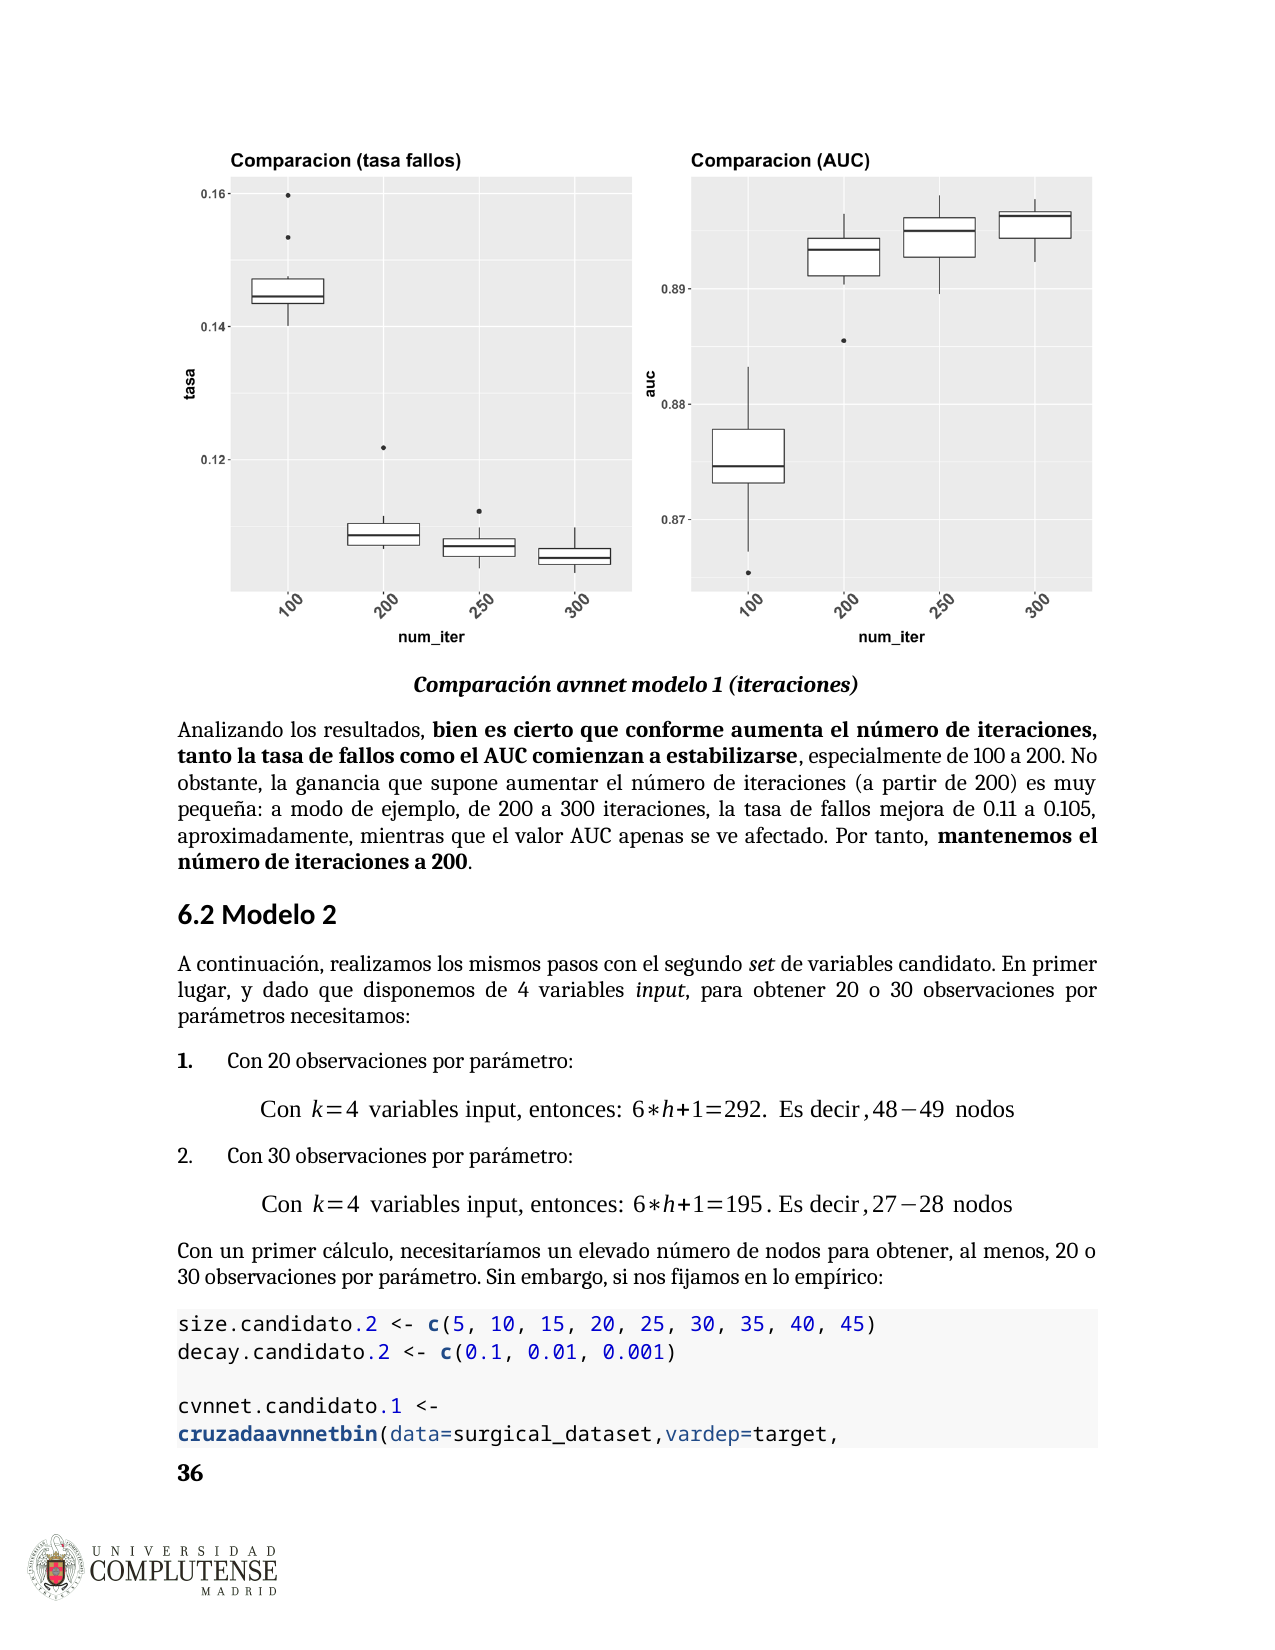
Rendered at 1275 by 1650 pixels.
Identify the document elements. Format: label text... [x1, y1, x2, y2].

picture [177, 147, 1098, 651]
picture [24, 1496, 280, 1640]
text Comparación avnnet modelo 1 (iteraciones) [177, 672, 1098, 698]
text A continuación, realizamos los mismos pasos con el segundo set de variables candidato. En primer lugar, y dado que disponemos de 4 variables input, para obtener 20 o 30 observaciones por parámetros necesitamos: [177, 950, 1098, 1029]
list Con 20 observaciones por parámetro: [177, 1048, 1098, 1074]
text Con un primer cálculo, necesitaríamos un elevado número de nodos para obtener, al menos, 20 o 30 observaciones por parámetro. Sin embargo, si nos fijamos en lo empírico: [177, 1237, 1098, 1290]
list Con 30 observaciones por parámetro: [177, 1143, 1098, 1169]
subtitle 6.2 Modelo 2 [177, 896, 1098, 932]
text Analizando los resultados, bien es cierto que conforme aumenta el número de iteraciones, tanto la tasa de fallos como el AUC comienzan a estabilizarse, especialmente de 100 a 200. No obstante, la ganancia que supone aumentar el número de iteraciones (a partir de 200) es muy pequeña: a modo de ejemplo, de 200 a 300 iteraciones, la tasa de fallos mejora de 0.11 a 0.105, aproximadamente, mientras que el valor AUC apenas se ve afectado. Por tanto, mantenemos el número de iteraciones a 200. [177, 717, 1098, 875]
